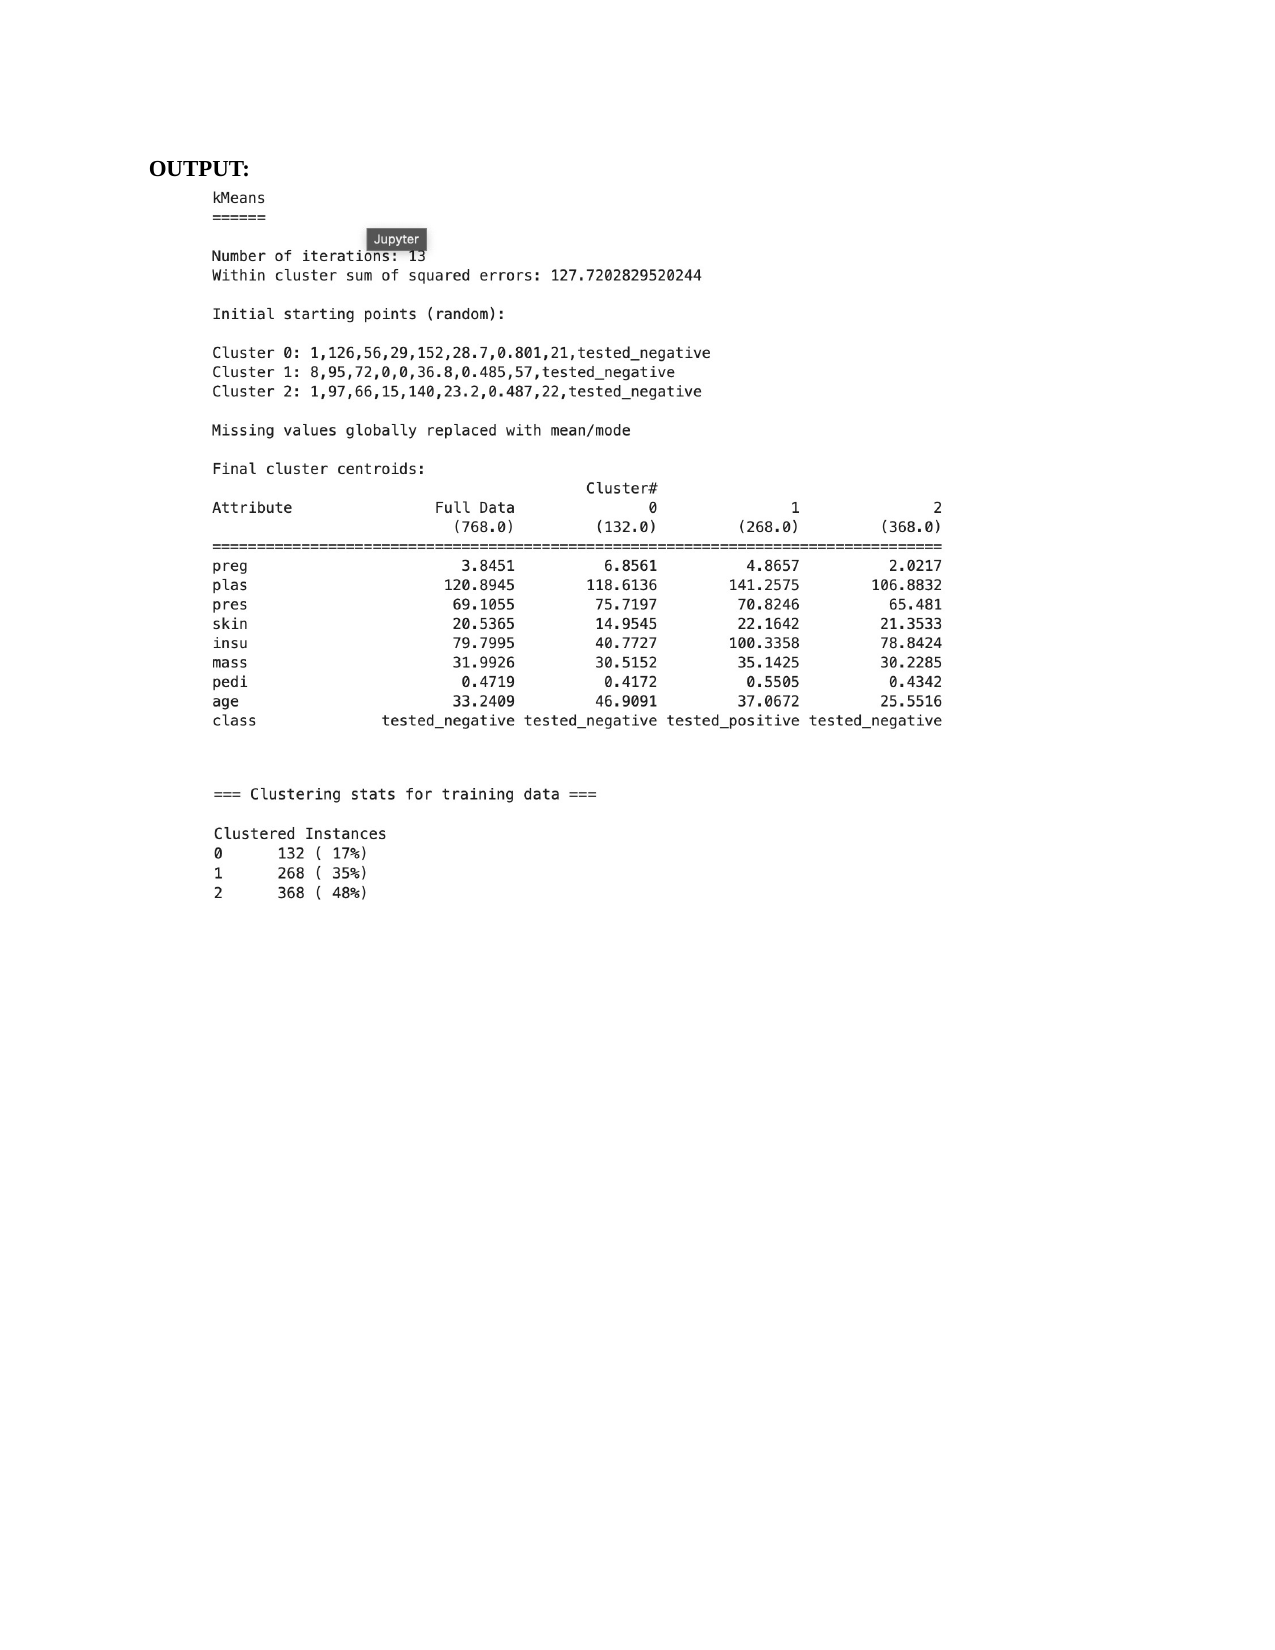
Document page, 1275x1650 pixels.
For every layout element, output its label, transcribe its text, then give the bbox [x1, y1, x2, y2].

picture [153, 184, 1129, 759]
picture [153, 770, 641, 927]
text OUTPUT: [148, 155, 1125, 181]
